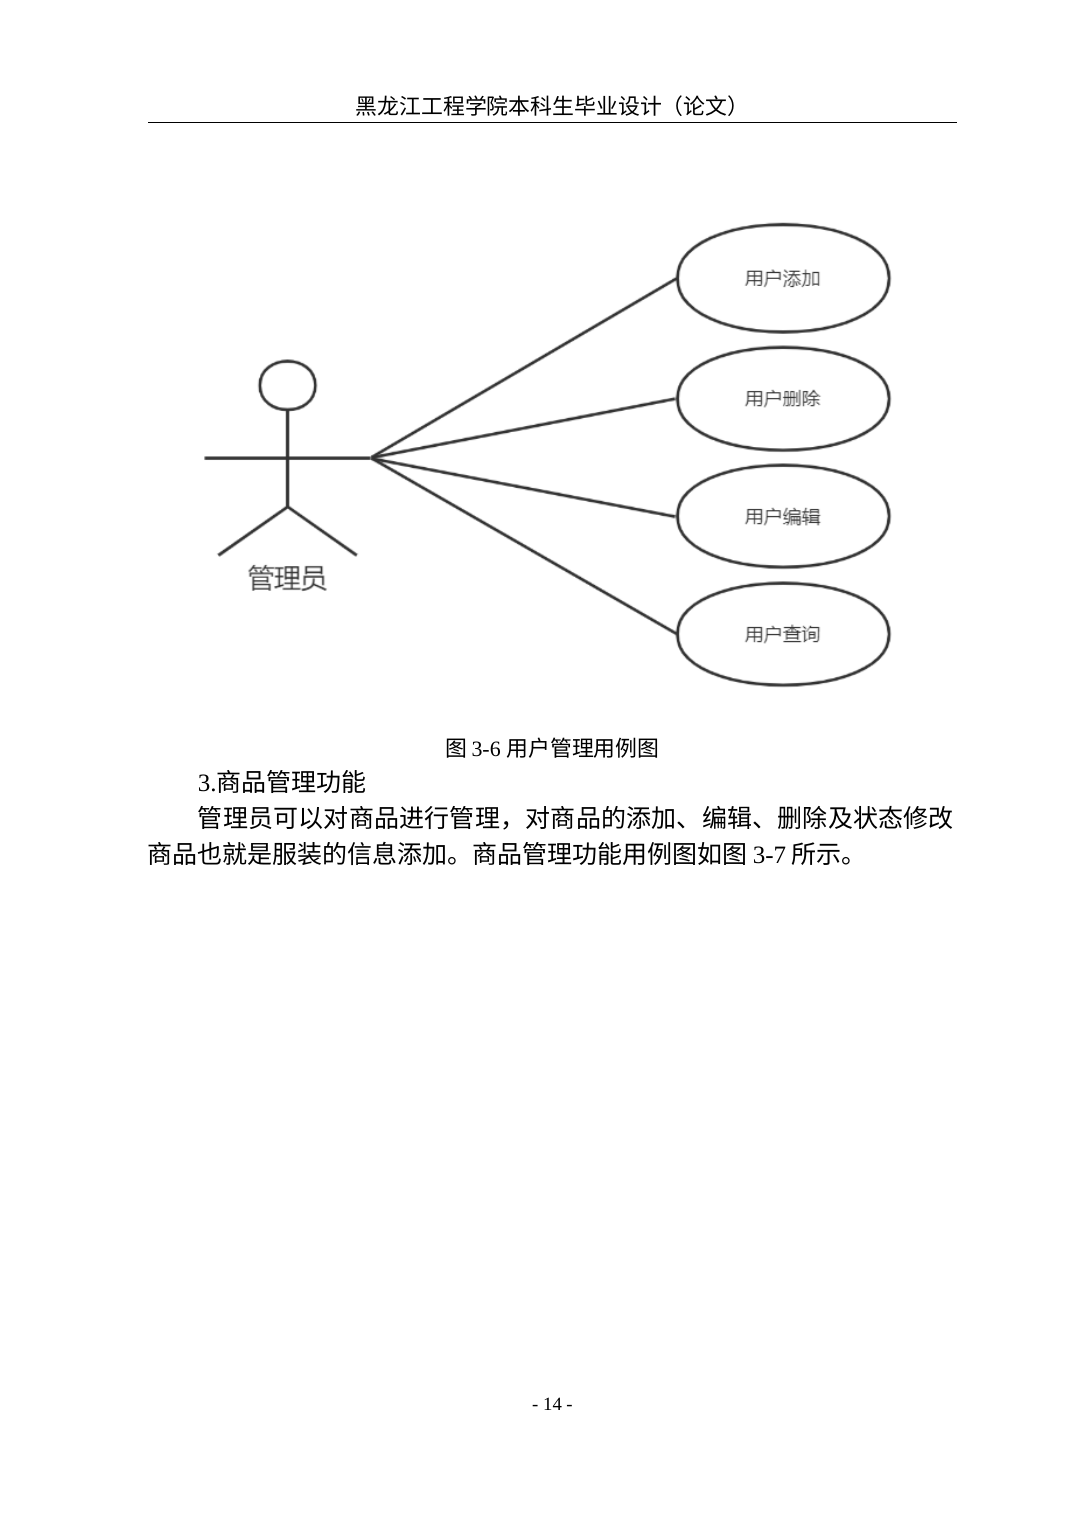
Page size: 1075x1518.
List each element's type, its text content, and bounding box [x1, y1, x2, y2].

text 管理员可以对商品进行管理，对商品的添加、编辑、删除及状态修改。商品也就是服装的信息添加。商品管理功能用例图如图3-7所示。 [148, 798, 957, 871]
subtitle 3.商品管理功能 [148, 762, 957, 798]
picture [147, 147, 957, 731]
text 图3-6 用户管理用例图 [148, 731, 957, 762]
